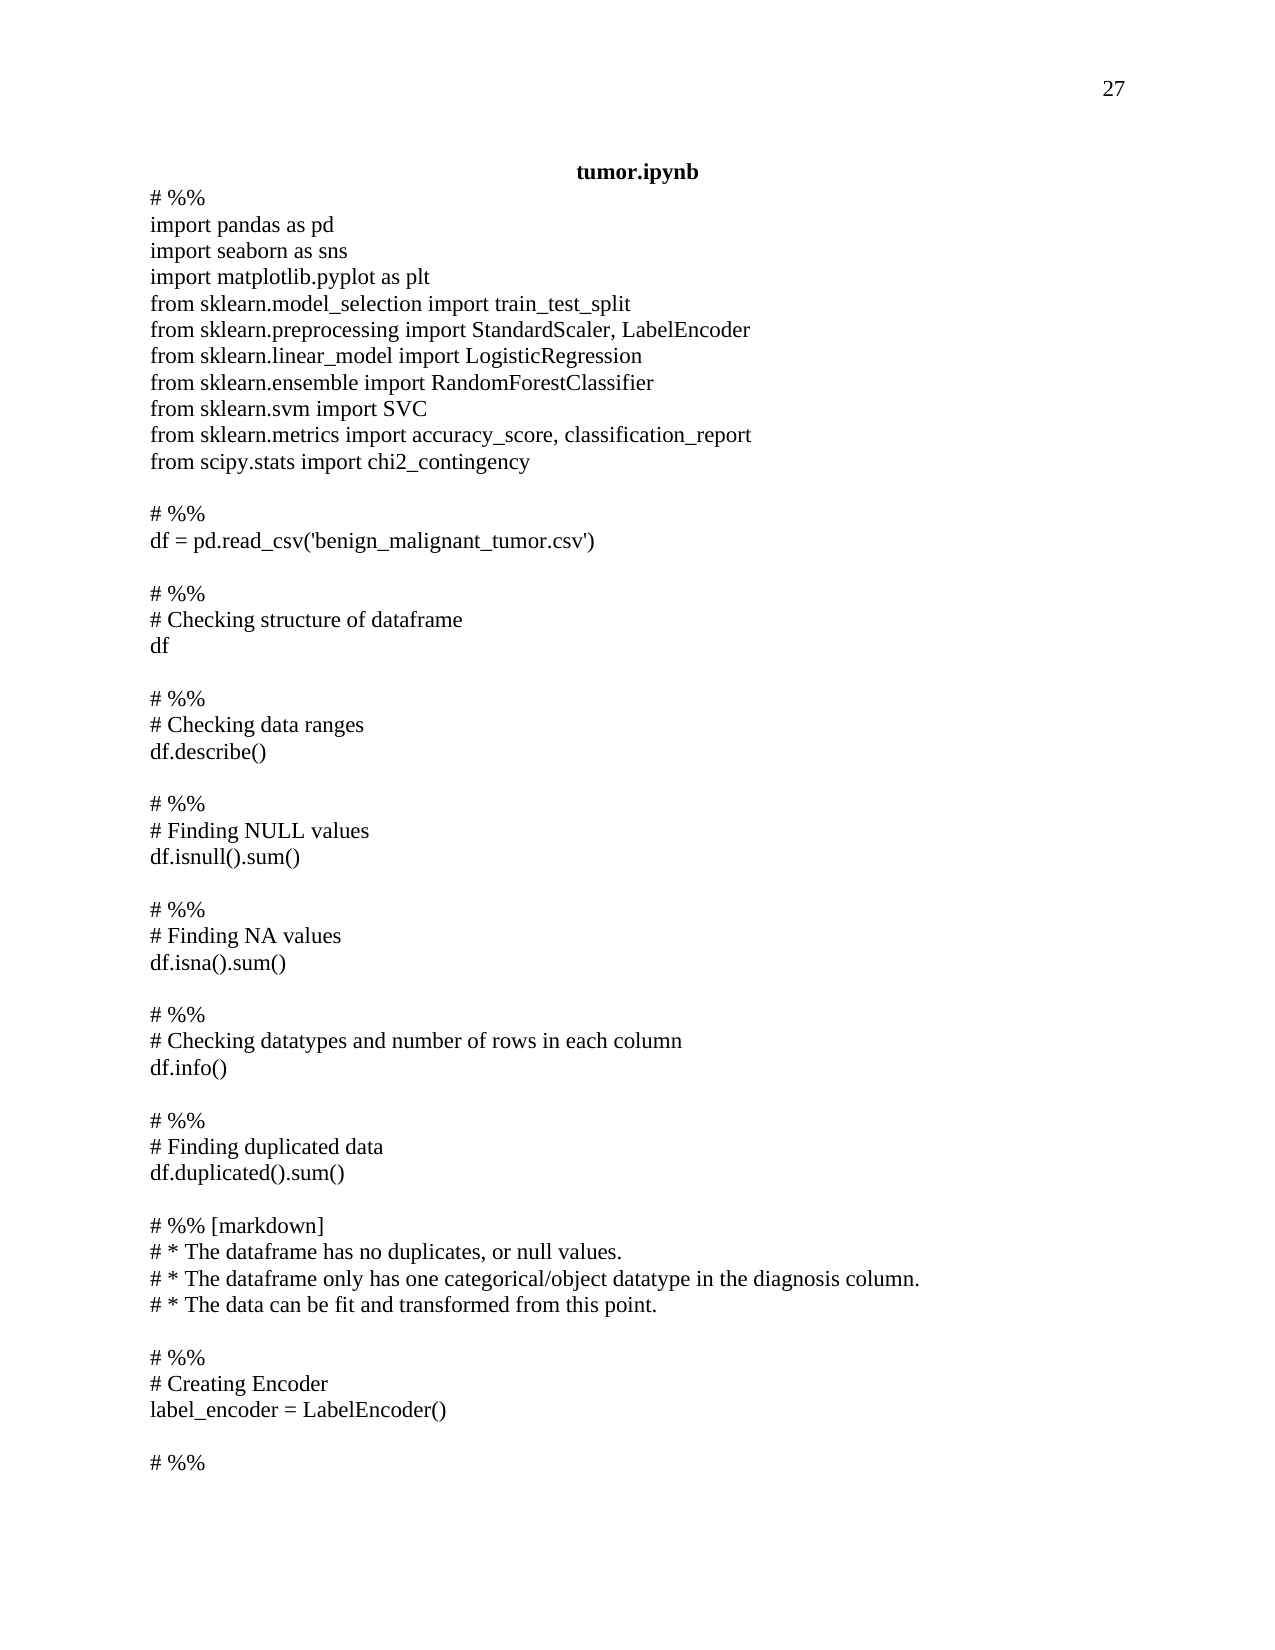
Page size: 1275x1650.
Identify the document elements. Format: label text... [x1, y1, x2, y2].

text import pandas as pd [150, 211, 1125, 237]
text import seaborn as sns [150, 237, 1125, 263]
text # * The dataframe has no duplicates, or null values. [150, 1238, 1125, 1265]
text # * The dataframe only has one categorical/object datatype in the diagnosis column. [150, 1265, 1125, 1291]
text # %% [150, 501, 1125, 527]
text # Finding duplicated data [150, 1133, 1125, 1159]
text from sklearn.metrics import accuracy_score, classification_report [150, 421, 1125, 448]
text # Finding NA values [150, 922, 1125, 948]
text tumor.ipynb [150, 158, 1125, 184]
text df = pd.read_csv('benign_malignant_tumor.csv') [150, 527, 1125, 553]
text # %% [150, 1001, 1125, 1028]
text from sklearn.preprocessing import StandardScaler, LabelEncoder [150, 316, 1125, 342]
text # %% [150, 1449, 1125, 1476]
text # %% [150, 579, 1125, 606]
text import matplotlib.pyplot as plt [150, 263, 1125, 290]
text df.duplicated().sum() [150, 1159, 1125, 1186]
text # %% [150, 896, 1125, 922]
text # %% [150, 1344, 1125, 1370]
text from scipy.stats import chi2_contingency [150, 448, 1125, 474]
text df.describe() [150, 738, 1125, 764]
text # Checking structure of dataframe [150, 606, 1125, 632]
text # %% [150, 1107, 1125, 1133]
text df [150, 632, 1125, 659]
text from sklearn.ensemble import RandomForestClassifier [150, 369, 1125, 395]
text # %% [markdown] [150, 1212, 1125, 1238]
text from sklearn.linear_model import LogisticRegression [150, 342, 1125, 369]
text label_encoder = LabelEncoder() [150, 1397, 1125, 1423]
text from sklearn.model_selection import train_test_split [150, 290, 1125, 316]
text # %% [150, 685, 1125, 711]
text # Checking datatypes and number of rows in each column [150, 1028, 1125, 1054]
text df.info() [150, 1054, 1125, 1080]
text # * The data can be fit and transformed from this point. [150, 1291, 1125, 1317]
text from sklearn.svm import SVC [150, 395, 1125, 421]
text df.isna().sum() [150, 948, 1125, 975]
text # Creating Encoder [150, 1370, 1125, 1397]
text # Finding NULL values [150, 817, 1125, 843]
text # Checking data ranges [150, 711, 1125, 738]
text # %% [150, 790, 1125, 817]
text df.isnull().sum() [150, 843, 1125, 869]
text # %% [150, 184, 1125, 211]
